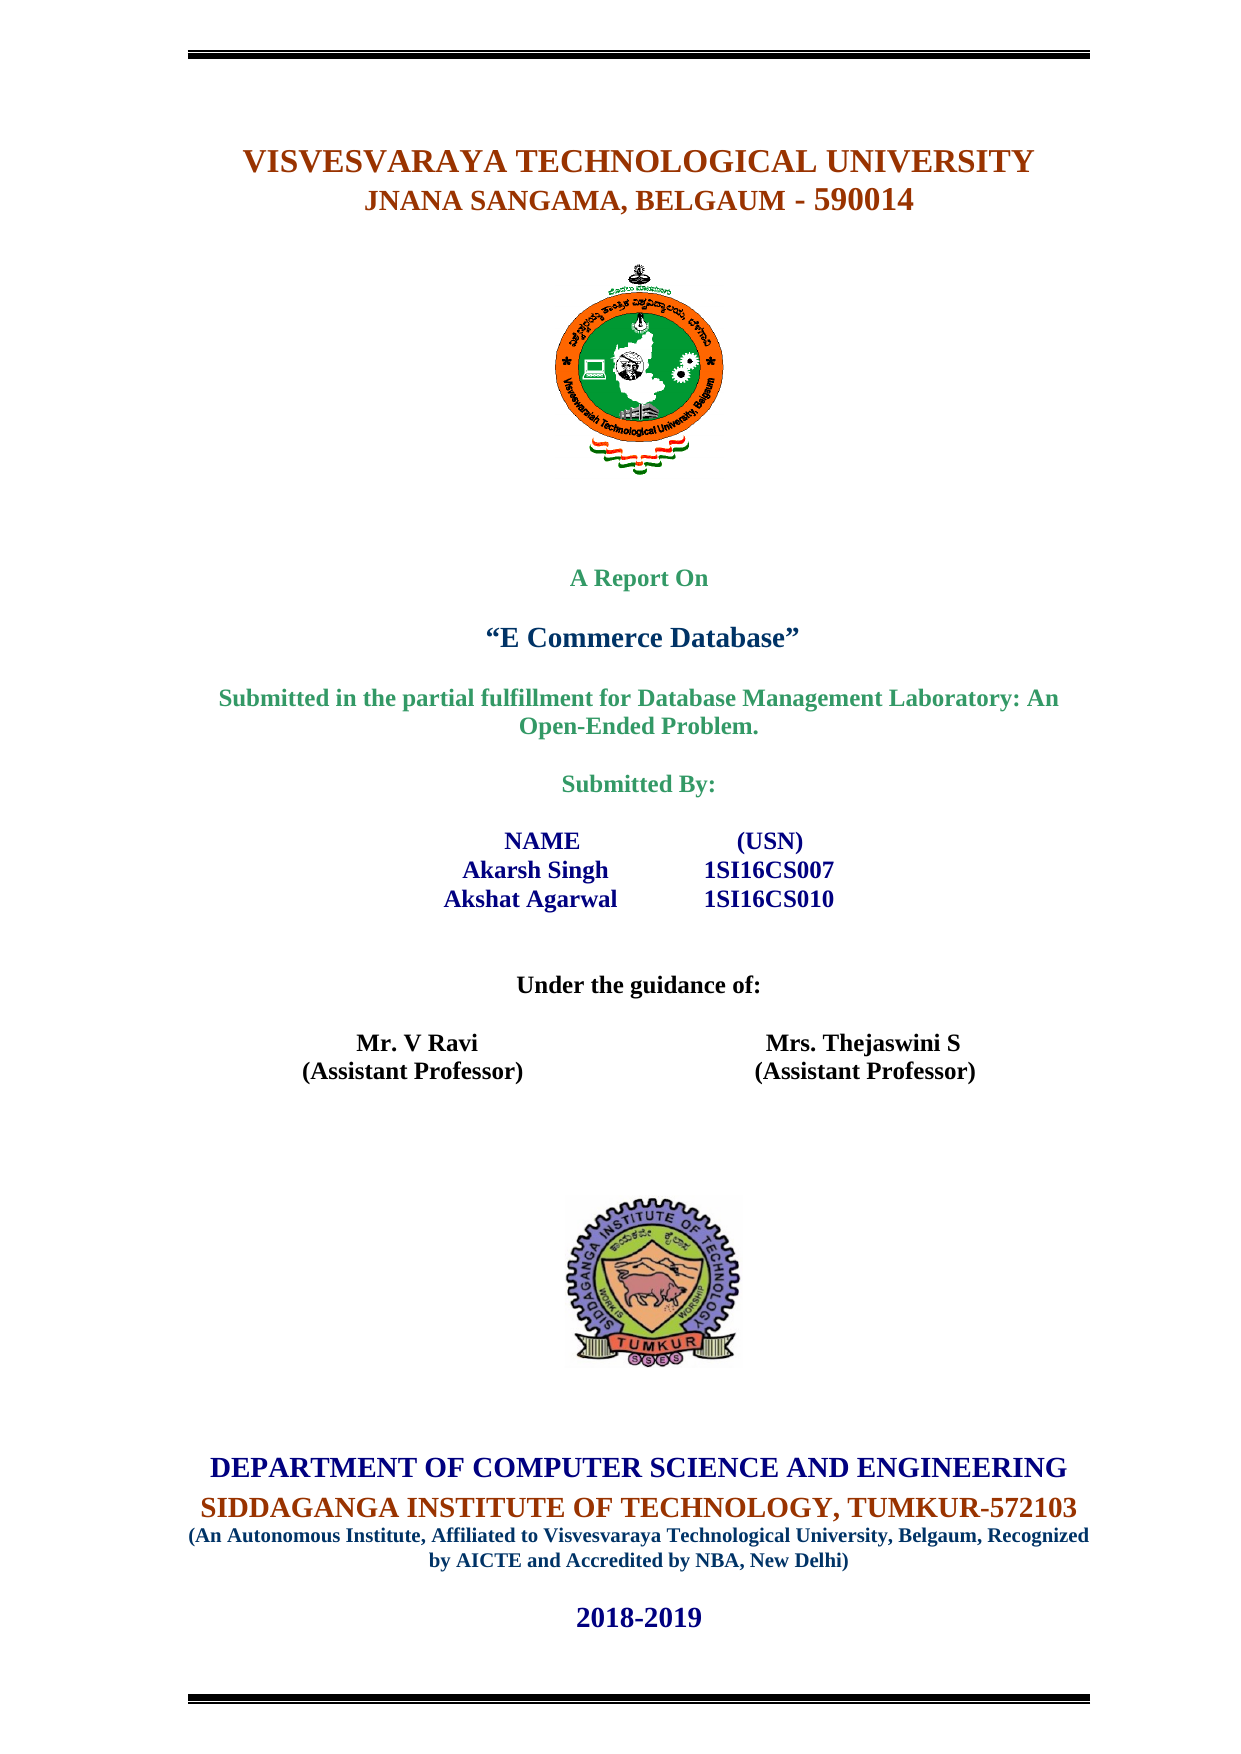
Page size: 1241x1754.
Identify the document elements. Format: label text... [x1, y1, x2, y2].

subtitle (An Autonomous Institute, Affiliated to Visvesvaraya Technological University, , Recognized by AICTE and Accredited by NBA, ) [187, 1523, 1090, 1572]
subtitle SIDDAGANGA INSTITUTE OF TECHNOLOGY, TUMKUR-572103 [187, 1490, 1090, 1523]
text Mr. V Ravi Mrs. Thejaswini S [187, 1028, 1090, 1056]
subtitle Submitted By: [187, 769, 1090, 798]
subtitle Submitted in the partial fulfillment for Database Management Laboratory: An Open-Ended Problem. [187, 683, 1090, 740]
text Under the guidance of: [187, 970, 1090, 999]
text Akshat Agarwal 1SI16CS010 [187, 884, 1090, 913]
text Akarsh Singh 1SI16CS007 [187, 855, 1090, 884]
text NAME (USN) [318, 826, 1090, 855]
picture [554, 264, 724, 479]
subtitle A Report On [187, 563, 1090, 592]
subtitle DEPARTMENT OF COMPUTER SCIENCE ENGINEERING [187, 1450, 1090, 1484]
subtitle VISVESVARAYA TECHNOLOGICAL UNIVERSITY [187, 141, 1090, 179]
subtitle JNANA SANGAMA, - 590014 [187, 179, 1090, 218]
text (Assistant Professor) (Assistant Professor) [187, 1056, 1090, 1085]
text “E Commerce Database” [187, 620, 1090, 654]
text 2018-2019 [187, 1600, 1090, 1634]
